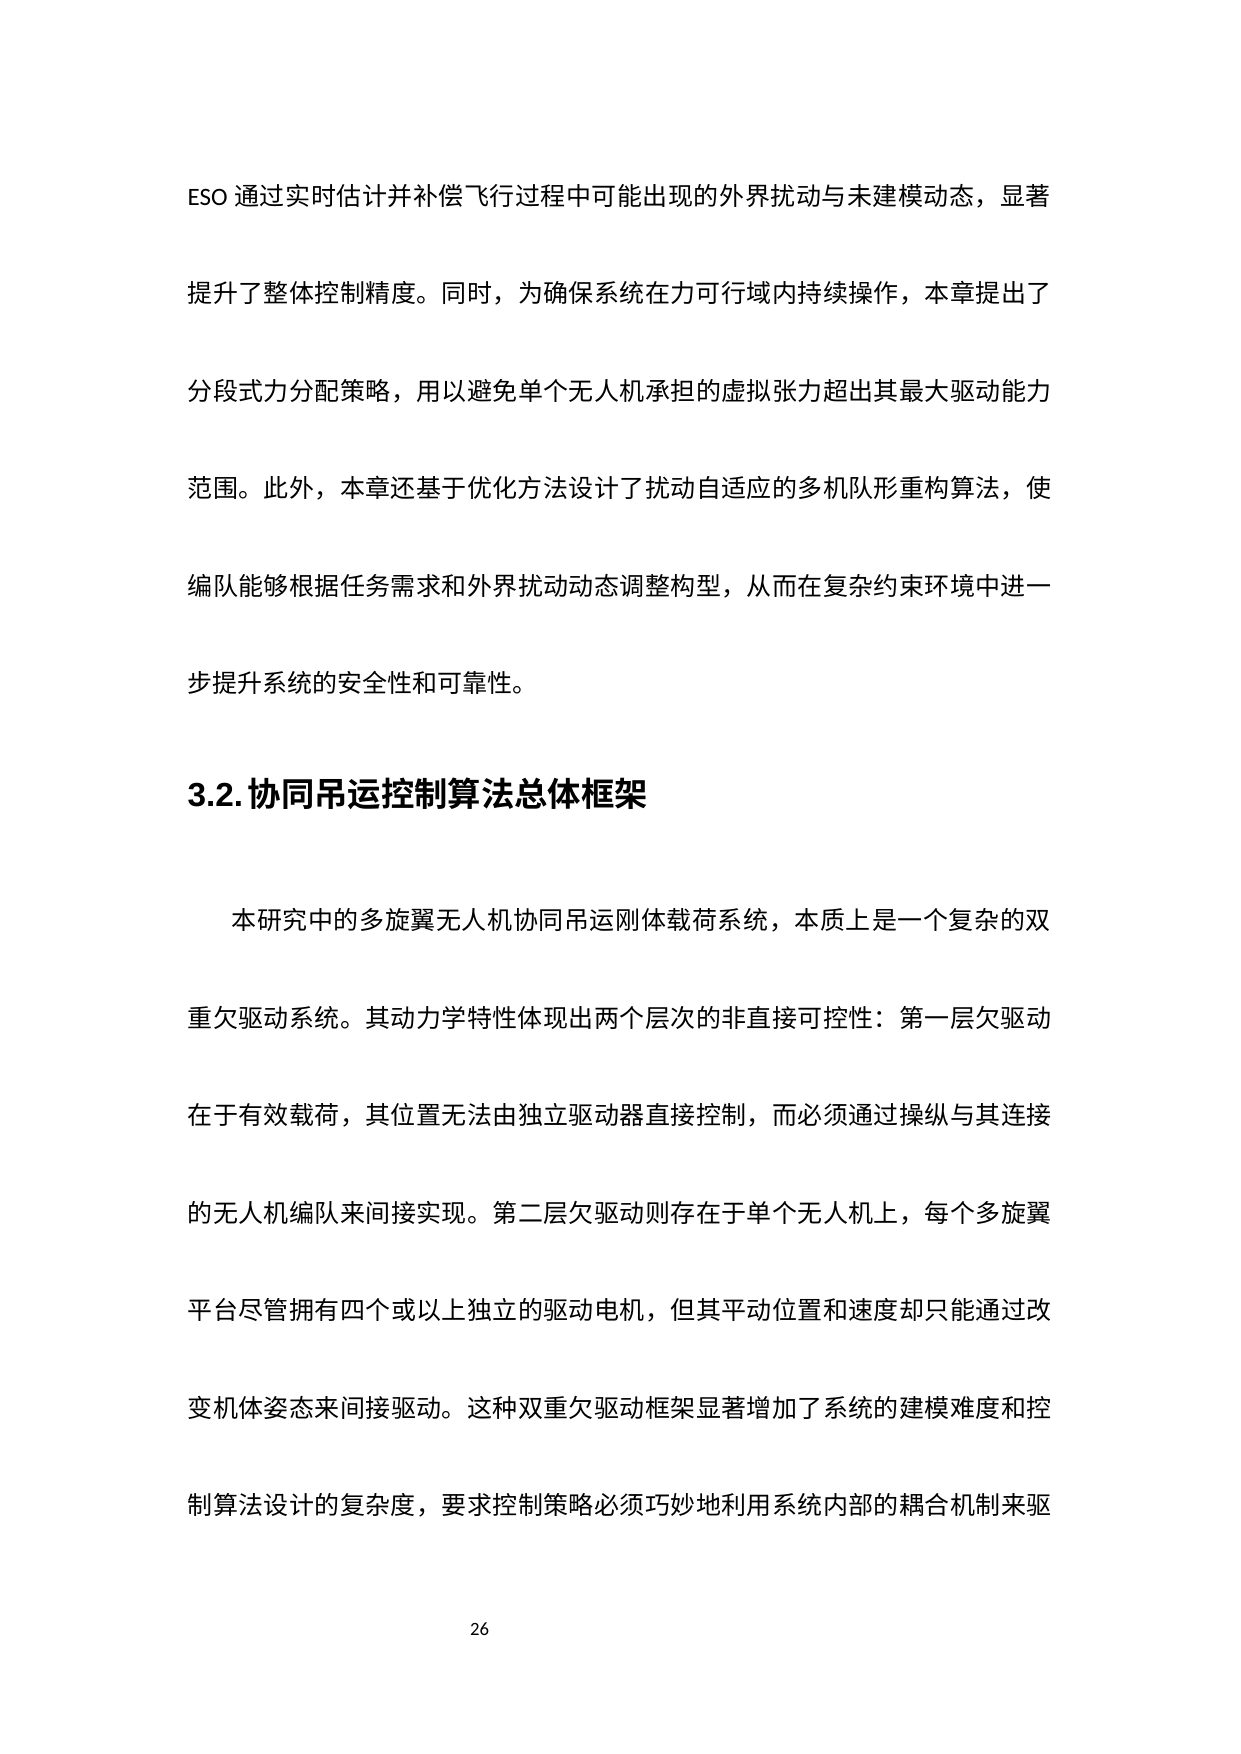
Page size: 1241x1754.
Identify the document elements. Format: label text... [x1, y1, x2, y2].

subtitle 协同吊运控制算法总体框架 [187, 760, 1053, 825]
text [187, 886, 1053, 1536]
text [187, 162, 1053, 714]
